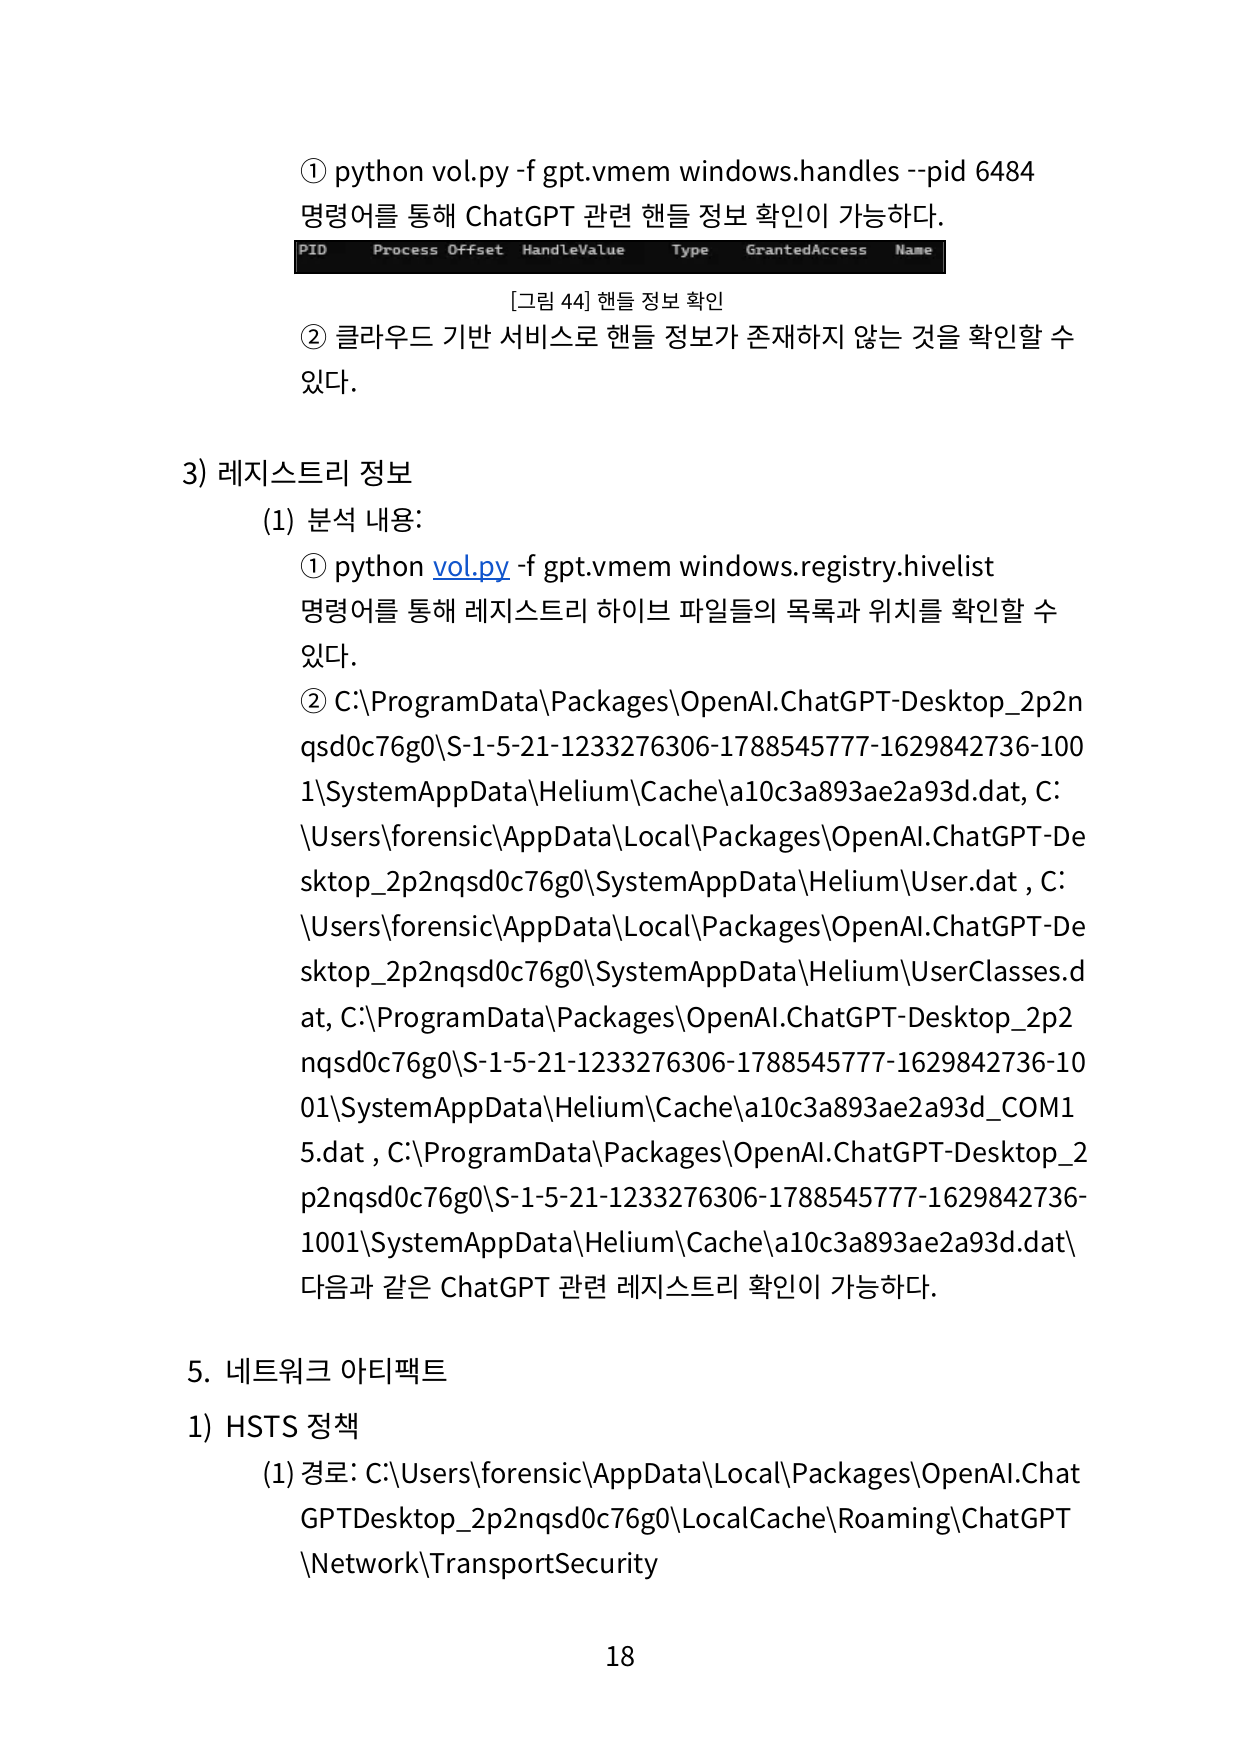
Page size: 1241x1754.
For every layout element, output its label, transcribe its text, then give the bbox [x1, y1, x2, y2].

text ① python vol.py -f gpt.vmem windows.handles --pid 6484 명령어를 통해 ChatGPT 관련 핸들 정보 확인이 가능하다. [300, 150, 1090, 234]
text ① python vol.py -f gpt.vmem windows.registry.hivelist 명령어를 통해 레지스트리 하이브 파일들의 목록과 위치를 확인할 수 있다. [300, 544, 1090, 674]
picture [296, 242, 944, 272]
text ② 클라우드 기반 서비스로 핸들 정보가 존재하지 않는 것을 확인할 수 있다. [300, 316, 1090, 400]
list HSTS 정책 [187, 1403, 1090, 1446]
subtitle 네트워크 아티팩트 [187, 1349, 1090, 1391]
text ② C:\ProgramData\Packages\OpenAI.ChatGPT-Desktop_2p2nqsd0c76g0\S-1-5-21-1233276306-1788545777-1629842736-1001\SystemAppData\Helium\Cache\a10c3a893ae2a93d.dat, C:\Users\forensic\AppData\Local\Packages\OpenAI.ChatGPT-Desktop_2p2nqsd0c76g0\SystemAppData\Helium\User.dat , C:\Users\forensic\AppData\Local\Packages\OpenAI.ChatGPT-Desktop_2p2nqsd0c76g0\SystemAppData\Helium\UserClasses.dat, C:\ProgramData\Packages\OpenAI.ChatGPT-Desktop_2p2nqsd0c76g0\S-1-5-21-1233276306-1788545777-1629842736-1001\SystemAppData\Helium\Cache\a10c3a893ae2a93d_COM15.dat , C:\ProgramData\Packages\OpenAI.ChatGPT-Desktop_2p2nqsd0c76g0\S-1-5-21-1233276306-1788545777-1629842736-1001\SystemAppData\Helium\Cache\a10c3a893ae2a93d.dat\ 다음과 같은 ChatGPT 관련 레지스트리 확인이 가능하다. [300, 680, 1090, 1305]
list 경로: C:\Users\forensic\AppData\Local\Packages\OpenAI.ChatGPTDesktop_2p2nqsd0c76g0\LocalCache\Roaming\ChatGPT\Network\TransportSecurity [262, 1452, 1090, 1582]
text [그림 44] 핸들 정보 확인 [150, 285, 1084, 316]
text 3) 레지스트리 정보 [150, 451, 1090, 493]
list 분석 내용: [262, 499, 1090, 539]
